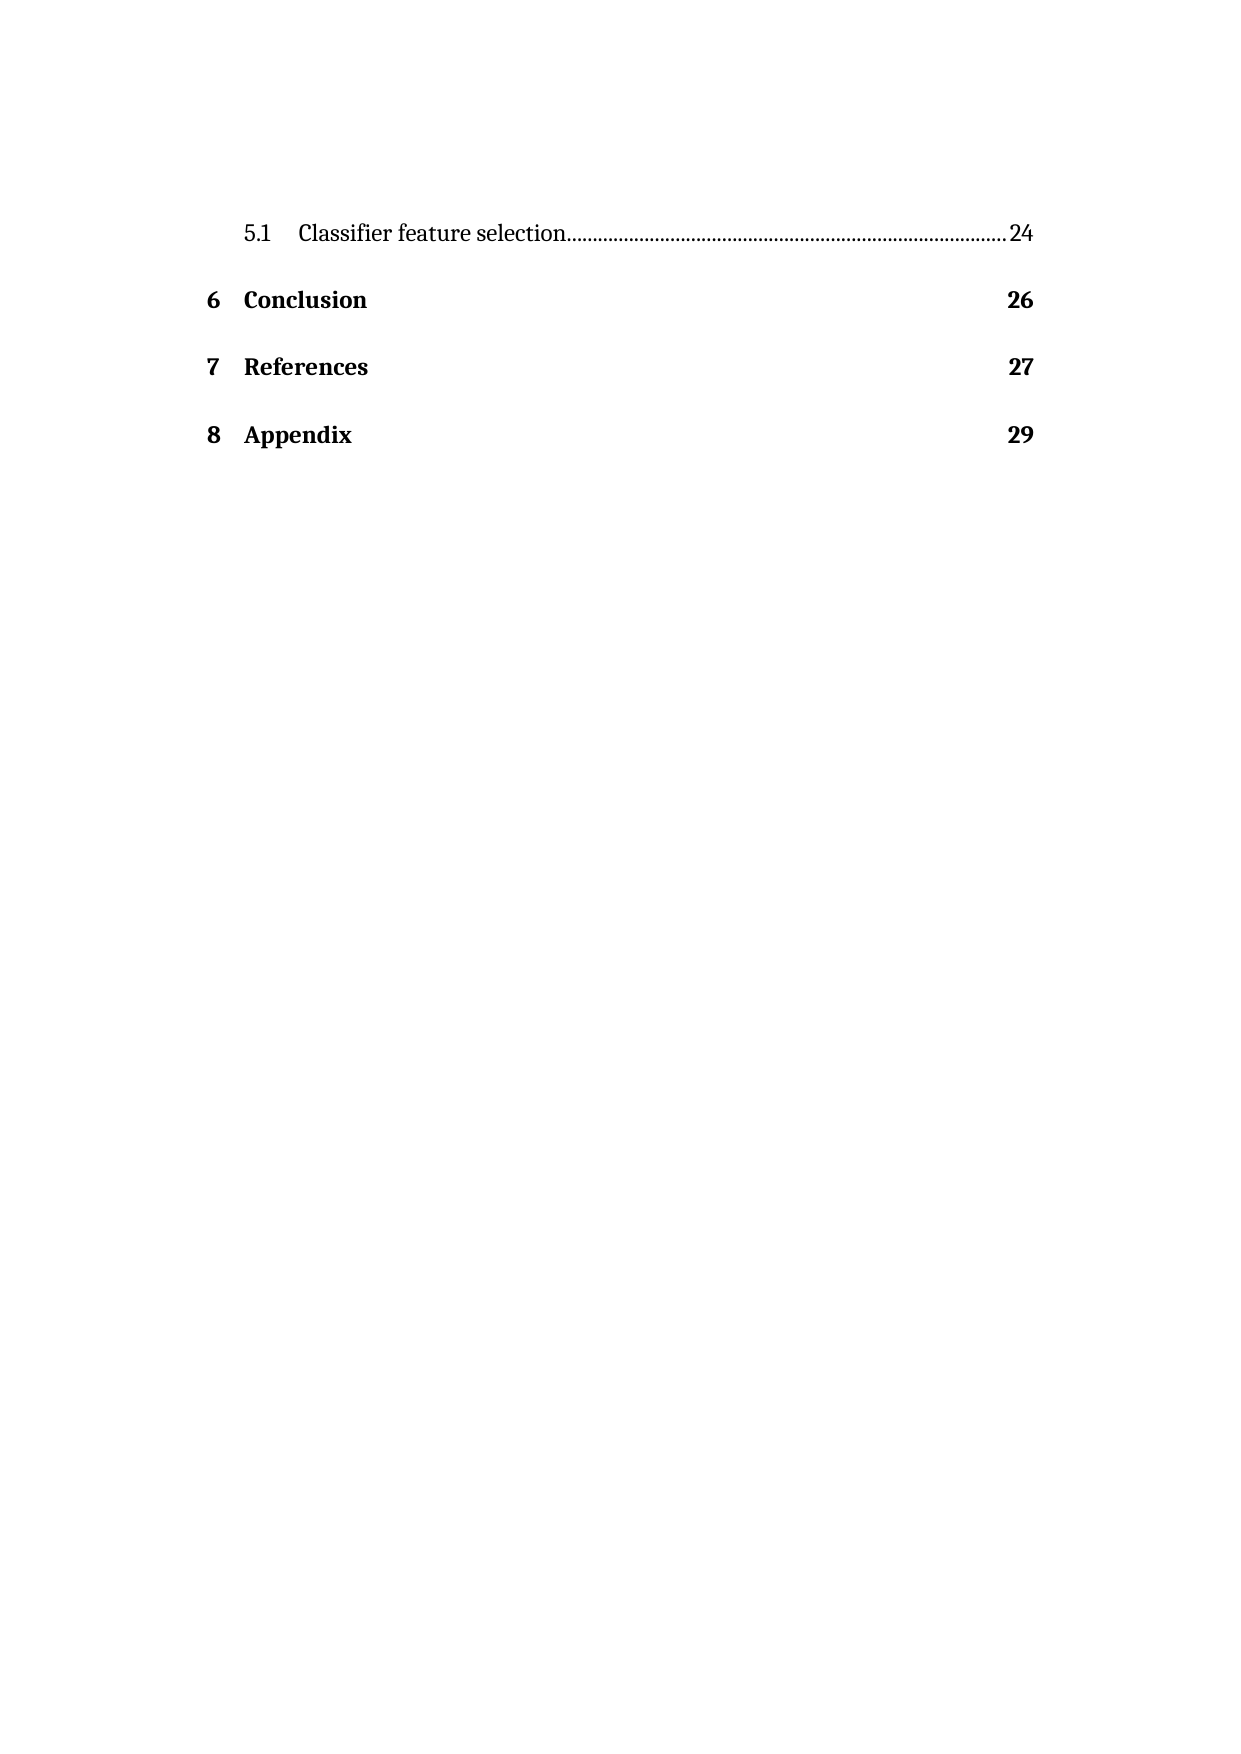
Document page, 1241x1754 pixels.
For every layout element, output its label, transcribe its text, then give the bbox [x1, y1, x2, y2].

text 6 Conclusion 26 [207, 286, 1033, 315]
text 5.1 Classifier feature selection 24 [244, 218, 1033, 247]
text 8 Appendix 29 [207, 421, 1033, 449]
text 7 References 27 [207, 353, 1033, 382]
